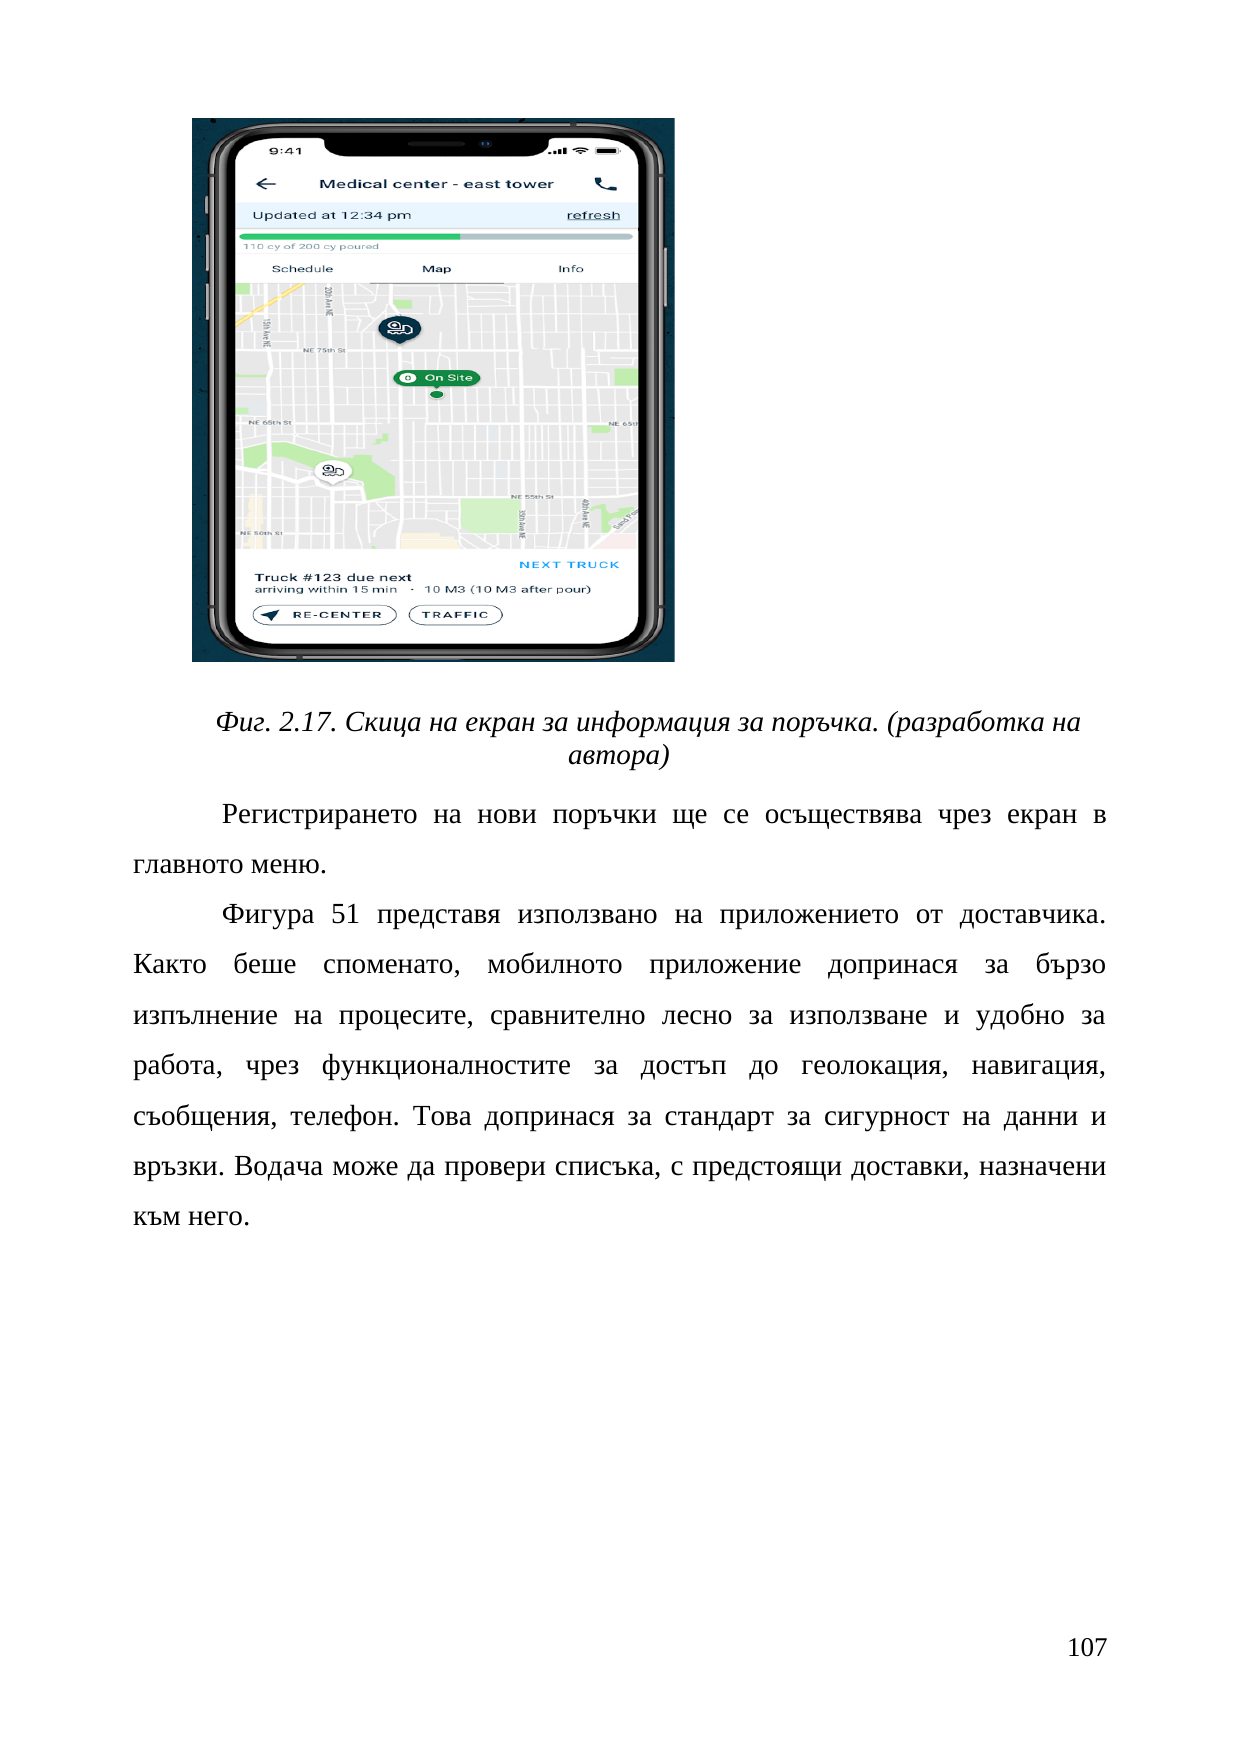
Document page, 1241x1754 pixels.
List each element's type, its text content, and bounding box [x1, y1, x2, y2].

title Фиг. 2.17. Скица на екран за информация за поръчка. (разработка на автора) [133, 704, 1107, 771]
text Фигура 51 представя използвано на приложението от доставчика. Както беше споменато, мобилното приложение допринася за бързо изпълнение на процесите, сравнително лесно за използване и удобно за работа, чрез функционалностите за достъп до геолокация, навигация, съобщения, телефон. Това допринася за стандарт за сигурност на данни и връзки. Водача може да провери списъка, с предстоящи доставки, назначени към него. [133, 896, 1107, 1232]
picture [192, 118, 675, 662]
text Регистрирането на нови поръчки ще се осъществява чрез екран в главното меню. [133, 796, 1107, 879]
